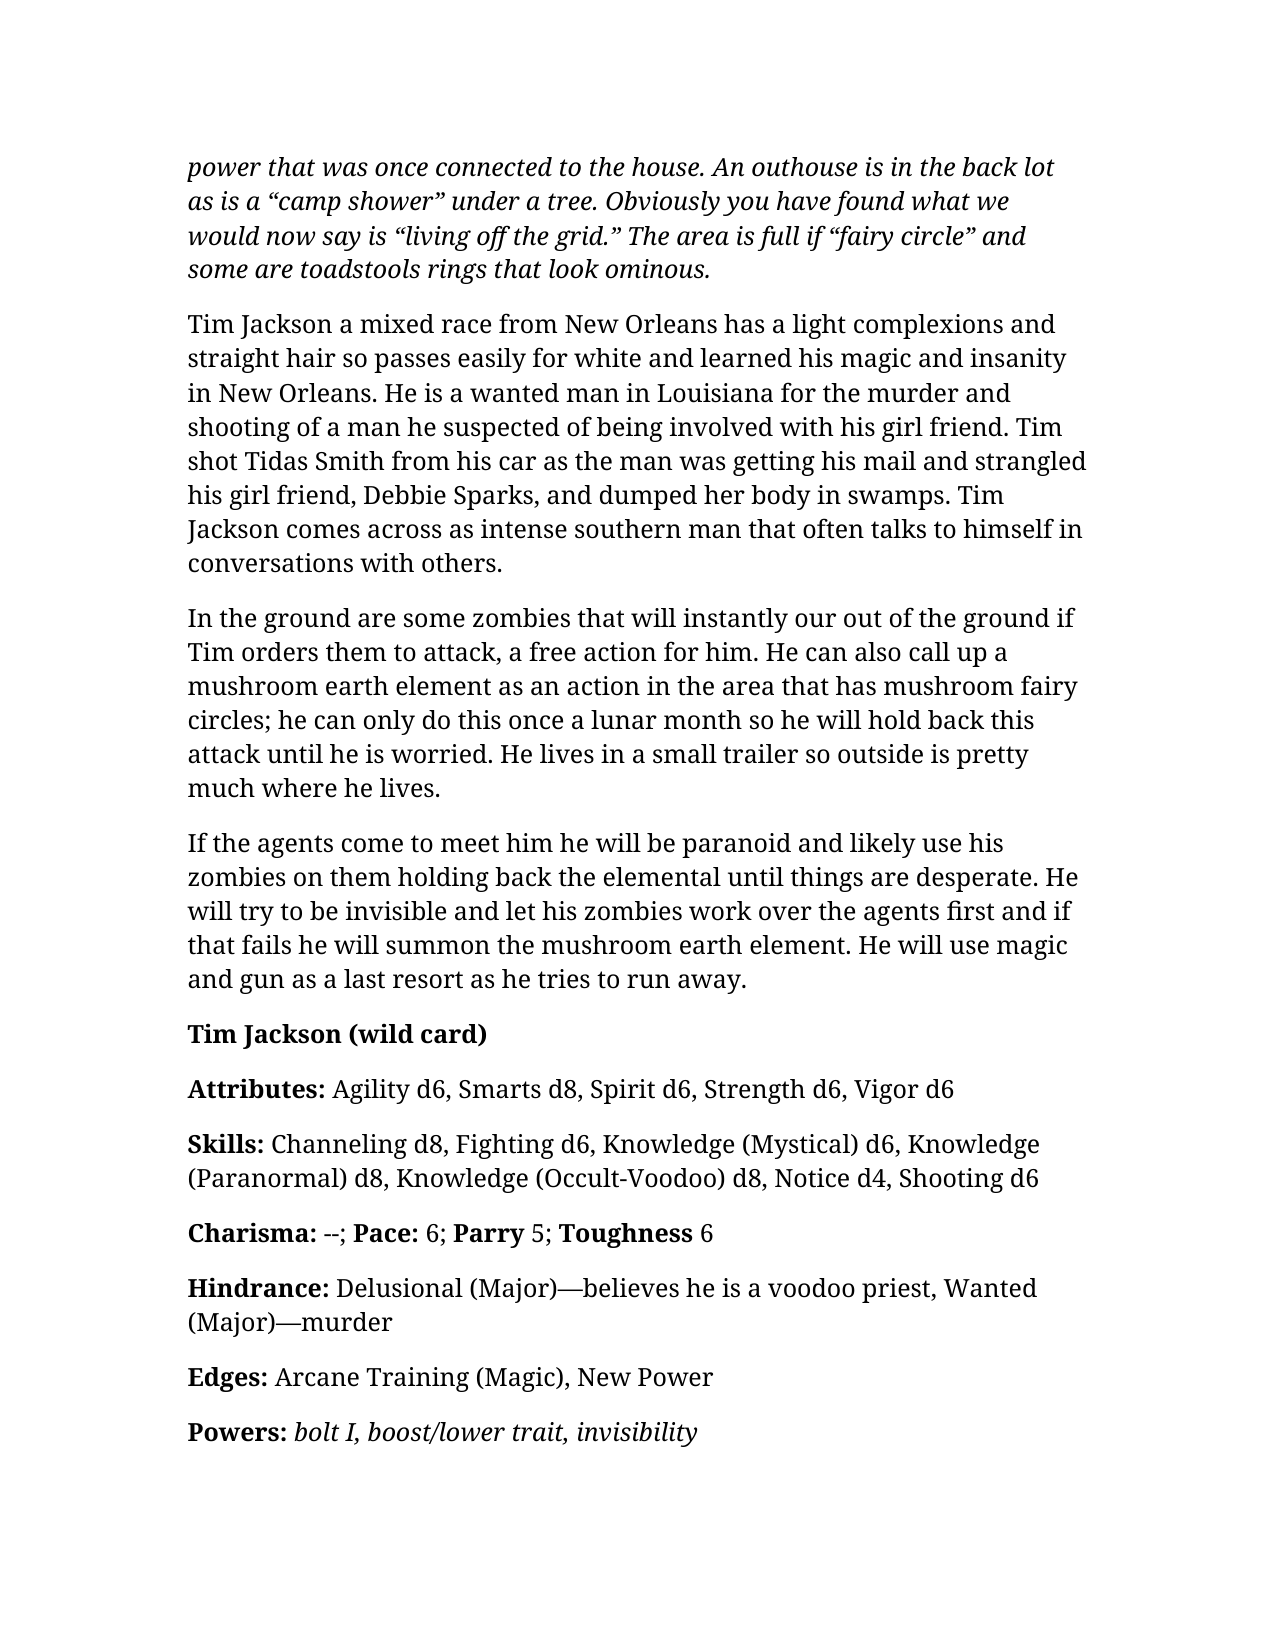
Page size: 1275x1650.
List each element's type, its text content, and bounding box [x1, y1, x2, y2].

text Skills: Channeling d8, Fighting d6, Knowledge (Mystical) d6, Knowledge (Paranormal) d8, Knowledge (Occult-Voodoo) d8, Notice d4, Shooting d6 [187, 1127, 1087, 1195]
text In the ground are some zombies that will instantly our out of the ground if Tim orders them to attack, a free action for him. He can also call up a mushroom earth element as an action in the area that has mushroom fairy circles; he can only do this once a lunar month so he will hold back this attack until he is worried. He lives in a small trailer so outside is pretty much where he lives. [187, 600, 1087, 805]
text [187, 150, 1087, 286]
text Attributes: Agility d6, Smarts d8, Spirit d6, Strength d6, Vigor d6 [187, 1072, 1087, 1106]
text Hindrance: Delusional (Major)—believes he is a voodoo priest, Wanted (Major)—murder [187, 1270, 1087, 1338]
text If the agents come to meet him he will be paranoid and likely use his zombies on them holding back the elemental until things are desperate. He will try to be invisible and let his zombies work over the agents first and if that fails he will summon the mushroom earth element. He will use magic and gun as a last resort as he tries to run away. [187, 826, 1087, 996]
text Tim Jackson (wild card) [187, 1017, 1087, 1051]
text Powers: bolt I, boost/lower trait, invisibility [187, 1414, 1087, 1448]
text Tim Jackson a mixed race from New Orleans has a light complexions and straight hair so passes easily for white and learned his magic and insanity in New Orleans. He is a wanted man in Louisiana for the murder and shooting of a man he suspected of being involved with his girl friend. Tim shot Tidas Smith from his car as the man was getting his mail and strangled his girl friend, Debbie Sparks, and dumped her body in swamps. Tim Jackson comes across as intense southern man that often talks to himself in conversations with others. [187, 307, 1087, 579]
text Charisma: --; Pace: 6; Parry 5; Toughness 6 [187, 1216, 1087, 1249]
text Edges: Arcane Training (Magic), New Power [187, 1359, 1087, 1393]
